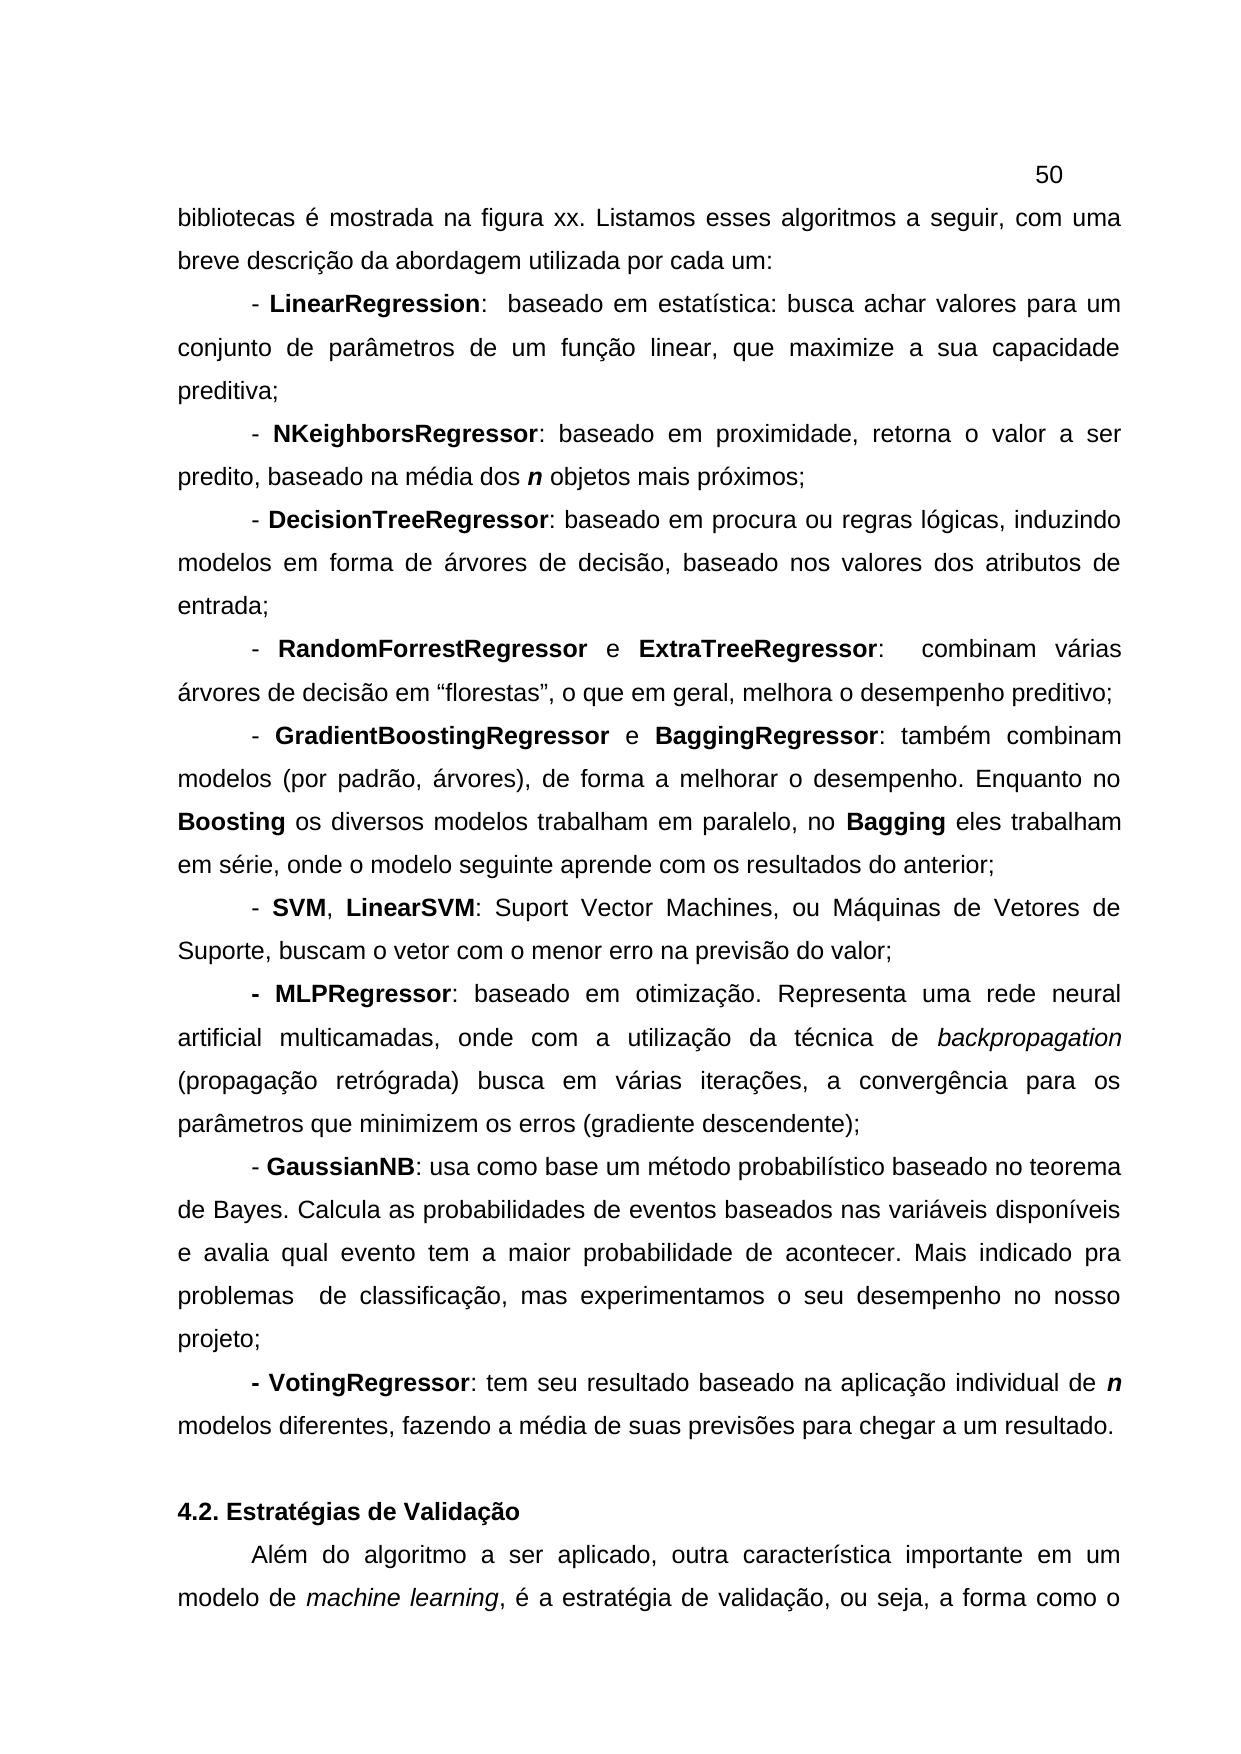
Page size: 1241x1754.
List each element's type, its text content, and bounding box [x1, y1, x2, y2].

text - NKeighborsRegressor: baseado em proximidade, retorna o valor a ser predito, baseado na média dos n objetos mais próximos; [177, 419, 1122, 491]
text - SVM, LinearSVM: Suport Vector Machines, ou Máquinas de Vetores de Suporte, buscam o vetor com o menor erro na previsão do valor; [177, 893, 1122, 965]
subtitle 4.2. Estratégias de Validação [177, 1497, 1122, 1526]
text - RandomForrestRegressor e ExtraTreeRegressor: combinam várias árvores de decisão em “florestas”, o que em geral, melhora o desempenho preditivo; [177, 634, 1122, 706]
text - LinearRegression: baseado em estatística: busca achar valores para um conjunto de parâmetros de um função linear, que maximize a sua capacidade preditiva; [177, 289, 1122, 404]
text - GradientBoostingRegressor e BaggingRegressor: também combinam modelos (por padrão, árvores), de forma a melhorar o desempenho. Enquanto no Boosting os diversos modelos trabalham em paralelo, no Bagging eles trabalham em série, onde o modelo seguinte aprende com os resultados do anterior; [177, 721, 1122, 879]
text - DecisionTreeRegressor: baseado em procura ou regras lógicas, induzindo modelos em forma de árvores de decisão, baseado nos valores dos atributos de entrada; [177, 505, 1122, 620]
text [177, 203, 1122, 275]
text - MLPRegressor: baseado em otimização. Representa uma rede neural artificial multicamadas, onde com a utilização da técnica de backpropagation (propagação retrógrada) busca em várias iterações, a convergência para os parâmetros que minimizem os erros (gradiente descendente); [177, 979, 1122, 1137]
text - GaussianNB: usa como base um método probabilístico baseado no teorema de Bayes. Calcula as probabilidades de eventos baseados nas variáveis disponíveis e avalia qual evento tem a maior probabilidade de acontecer. Mais indicado pra problemas de classificação, mas experimentamos o seu desempenho no nosso projeto; [177, 1152, 1122, 1353]
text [177, 1540, 1122, 1612]
text - VotingRegressor: tem seu resultado baseado na aplicação individual de n modelos diferentes, fazendo a média de suas previsões para chegar a um resultado. [177, 1367, 1122, 1439]
